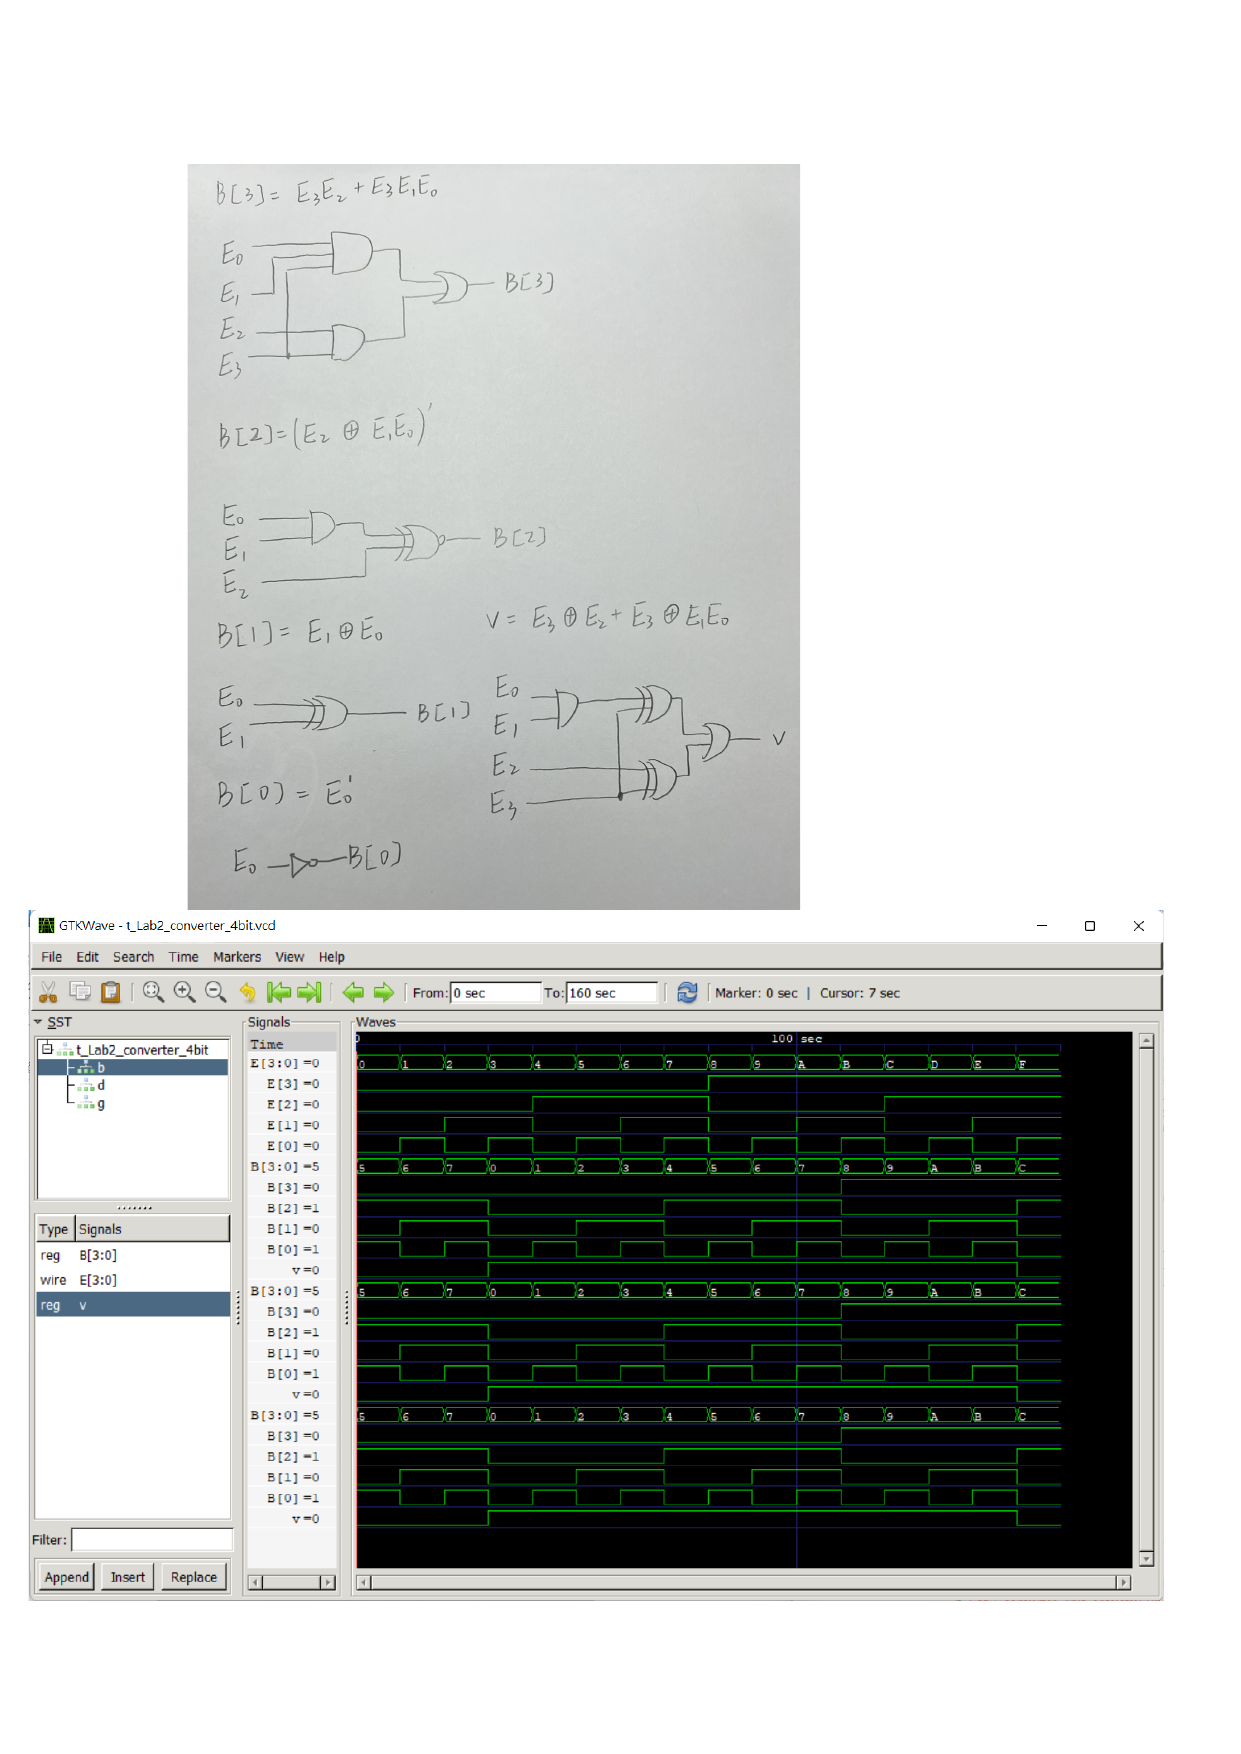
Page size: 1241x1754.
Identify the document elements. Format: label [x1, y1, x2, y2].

picture [28, 164, 1164, 1601]
